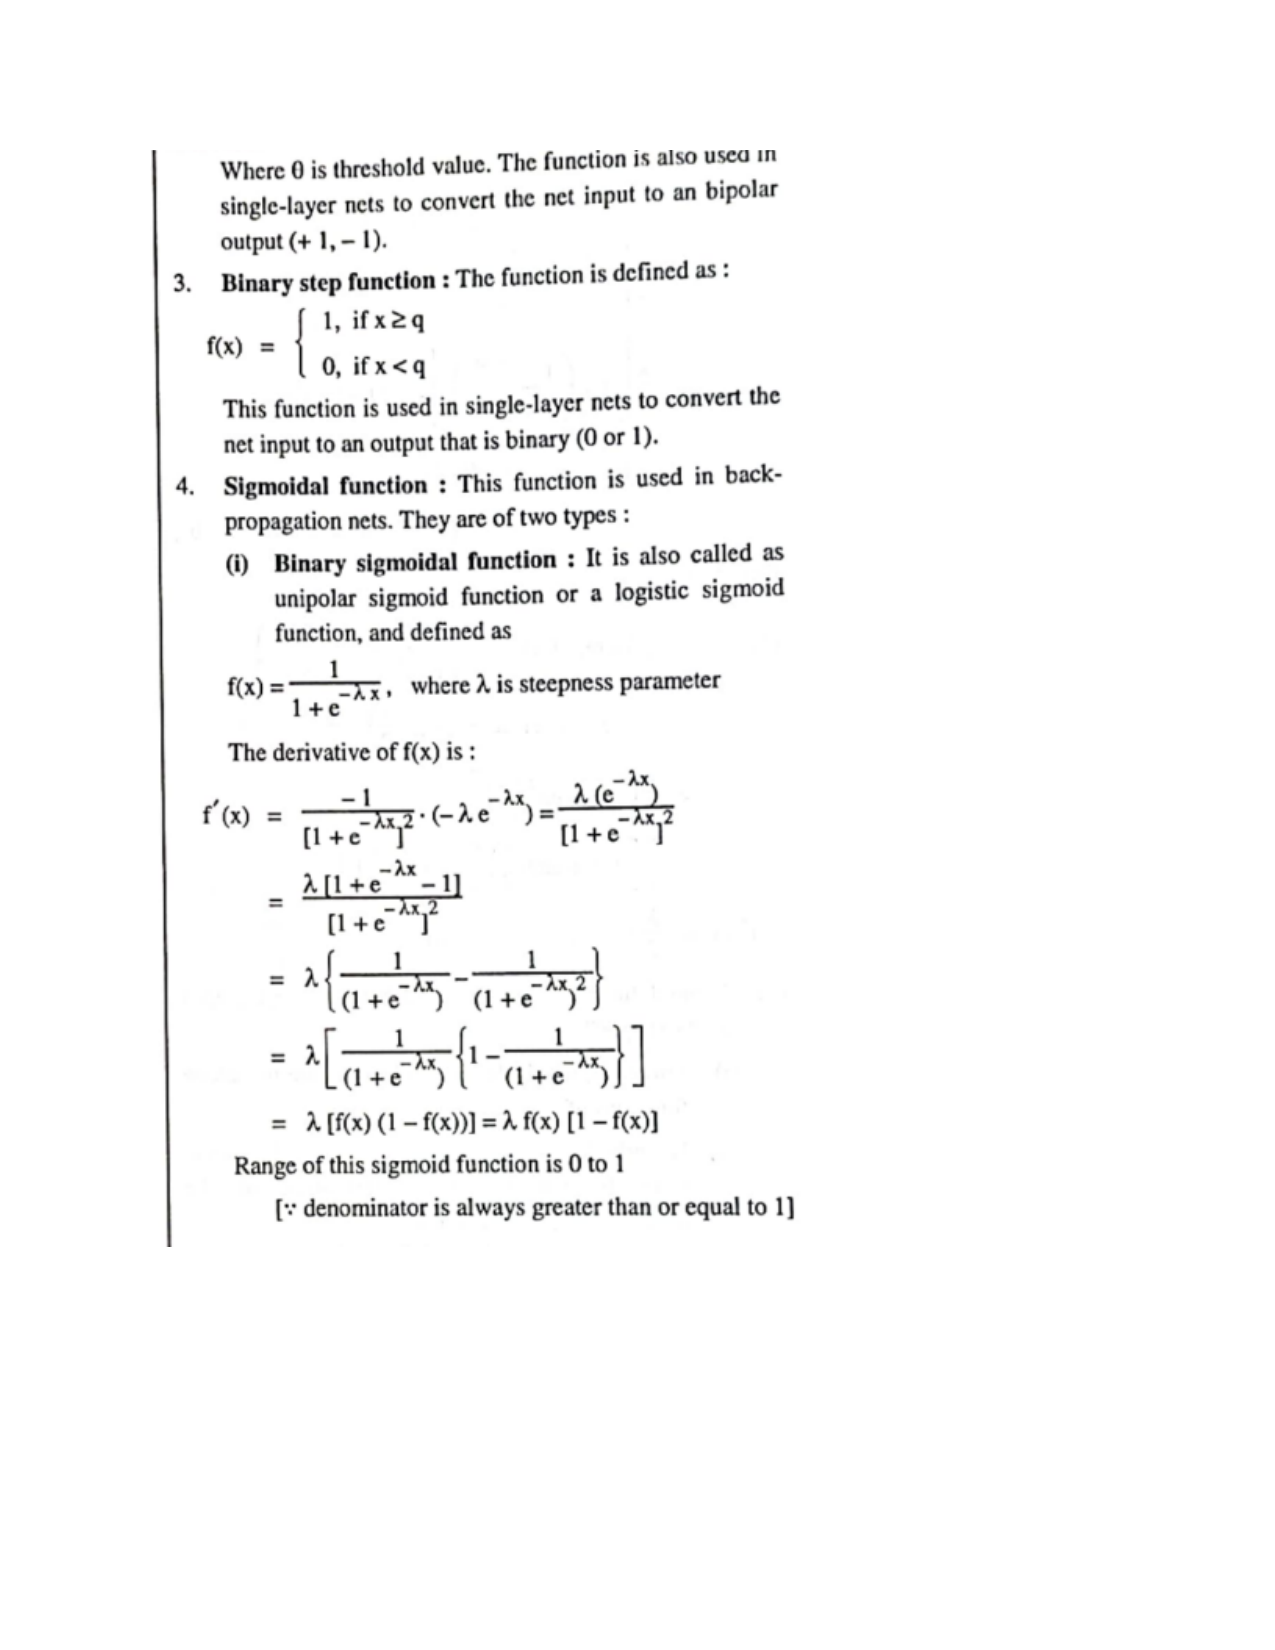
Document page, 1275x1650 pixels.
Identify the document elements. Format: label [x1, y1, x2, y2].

picture [150, 150, 866, 1247]
